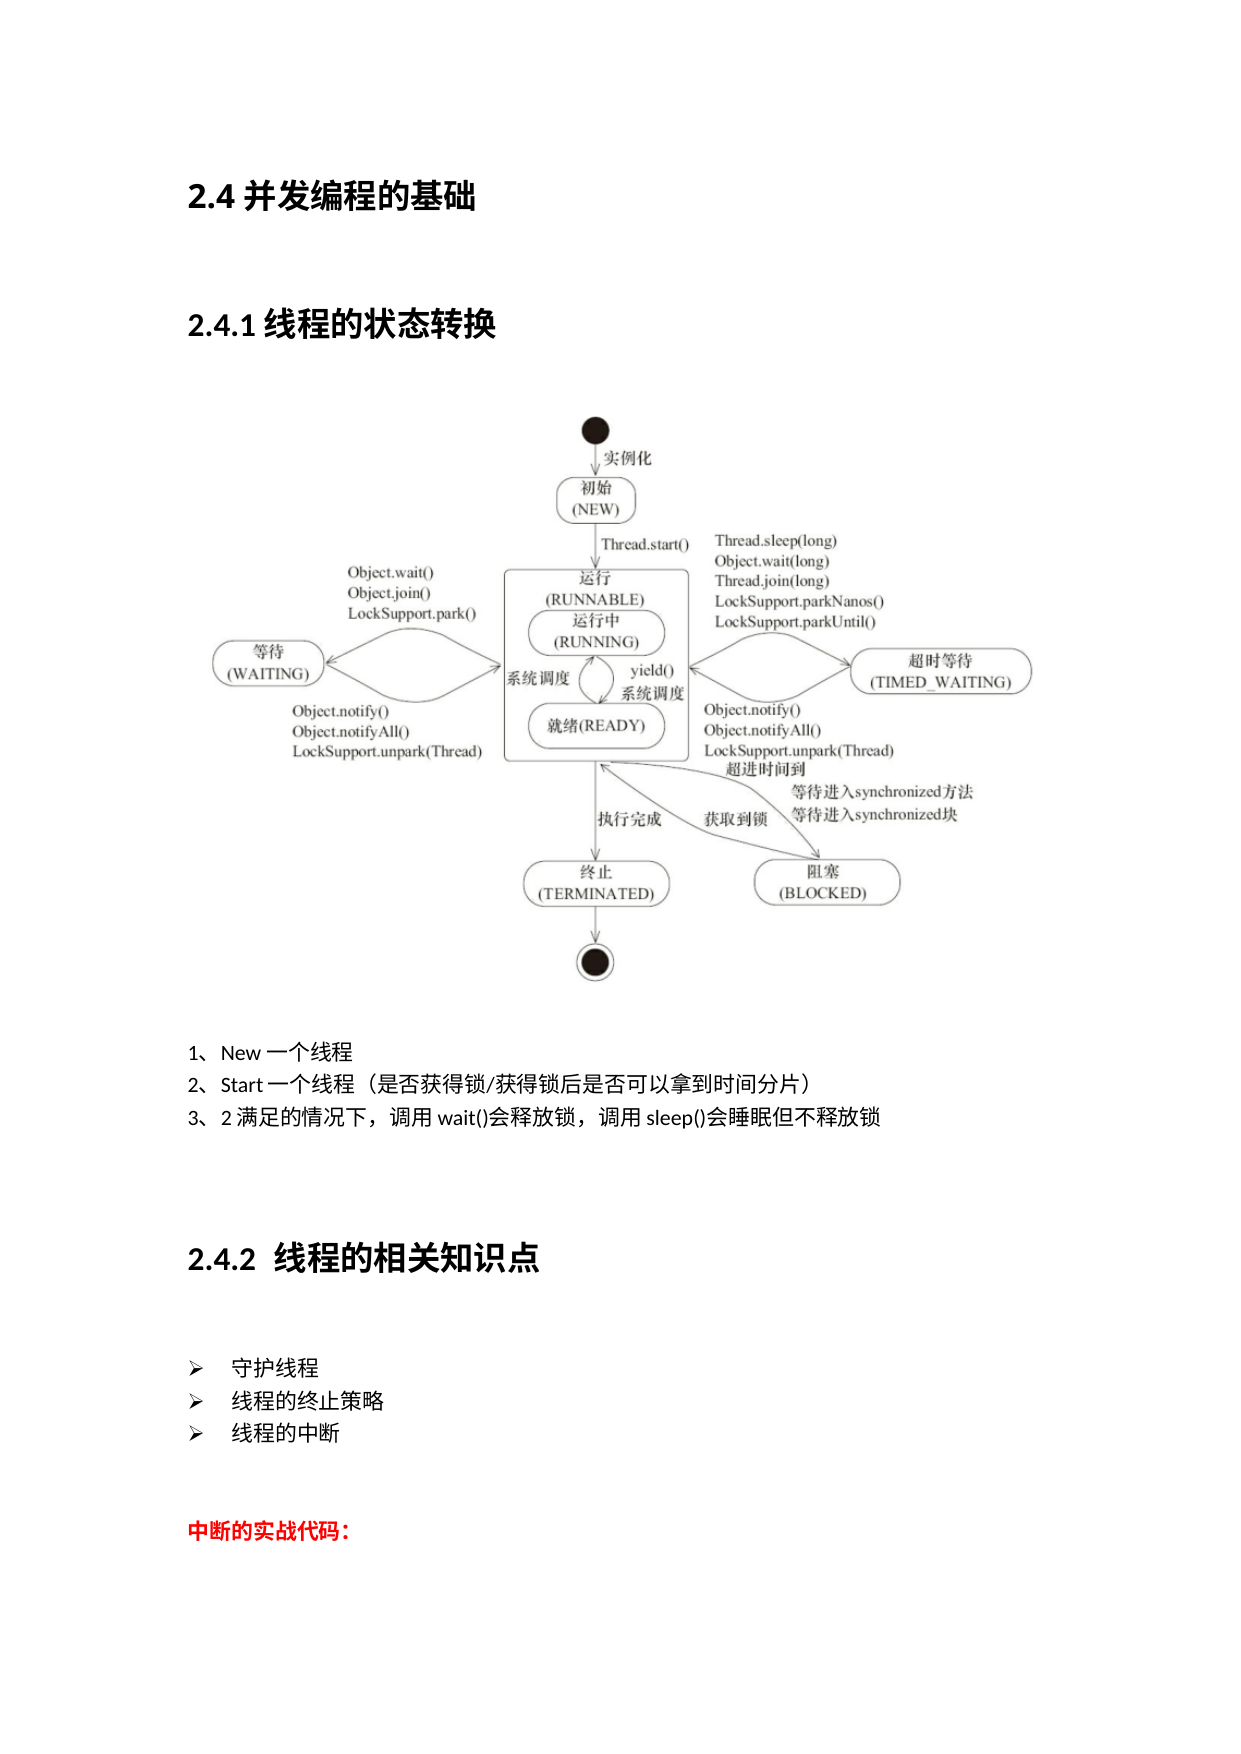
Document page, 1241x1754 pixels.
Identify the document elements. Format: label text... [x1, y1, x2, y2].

text 中断的实战代码： [187, 1513, 1053, 1546]
subtitle 2.4.1 线程的状态转换 [187, 289, 1053, 354]
subtitle 线程的相关知识点 [187, 1224, 1053, 1289]
list 线程的终止策略 [187, 1383, 1053, 1416]
subtitle 2.4 并发编程的基础 [187, 162, 1053, 227]
text 1、New 一个线程 [187, 1034, 1053, 1067]
list 守护线程 [187, 1351, 1053, 1383]
text 2、Start一个线程（是否获得锁/获得锁后是否可以拿到时间分片） [187, 1067, 1053, 1099]
text 3、2满足的情况下，调用wait()会释放锁，调用sleep()会睡眠但不释放锁 [187, 1099, 1053, 1132]
picture [187, 416, 1053, 1005]
list 线程的中断 [187, 1416, 1053, 1448]
